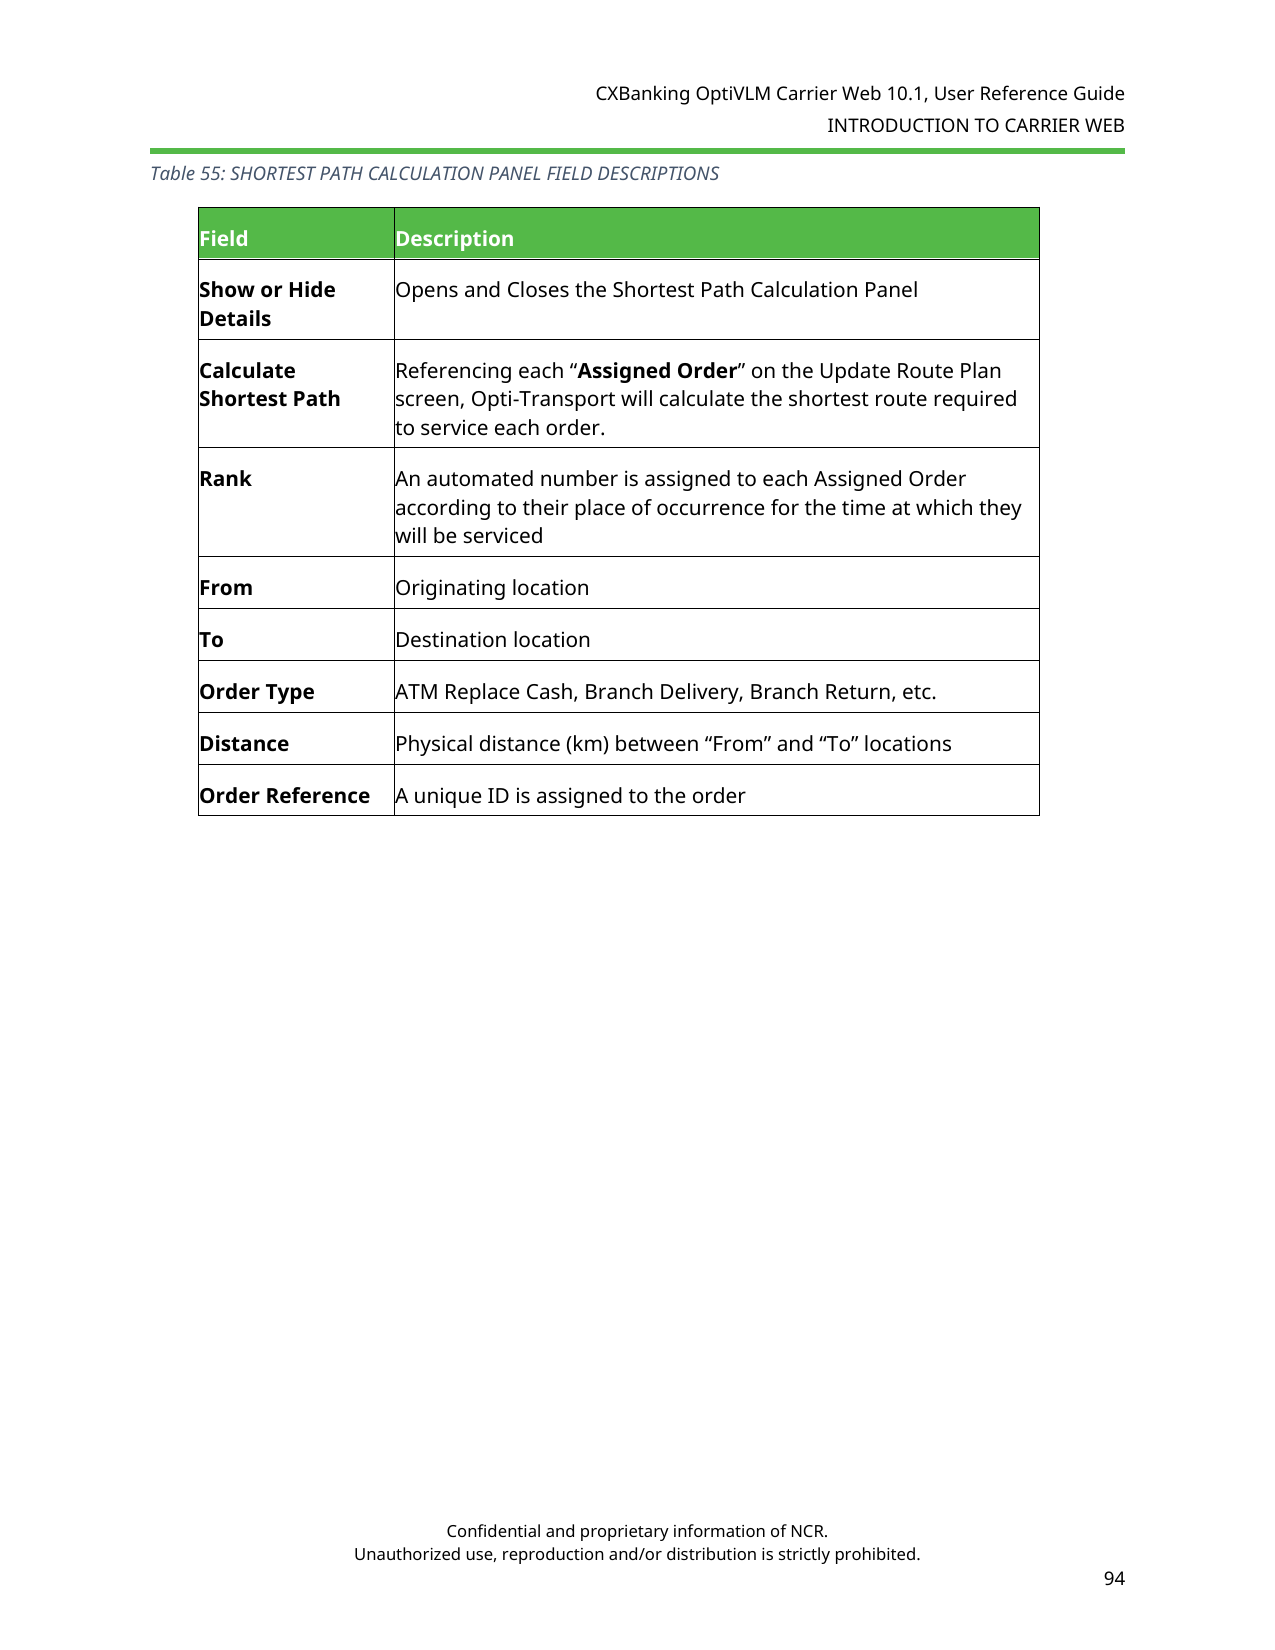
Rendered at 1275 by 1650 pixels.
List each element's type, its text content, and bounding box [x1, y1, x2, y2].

table_cell Referencing each “Assigned Order” on the Update Route Plan screen, Opti-Transport will calculate the shortest route required to service each order. [395, 340, 1039, 447]
table_cell Destination location [395, 609, 1039, 660]
table_cell ATM Replace Cash, Branch Delivery, Branch Return, etc. [395, 661, 1039, 712]
table_cell Distance [199, 713, 394, 763]
table_cell To [199, 609, 394, 660]
table_cell Physical distance (km) between “From” and “To” locations [395, 713, 1039, 763]
table_cell Show or Hide Details [199, 260, 394, 338]
table_header Description [395, 208, 1039, 258]
table_cell Calculate Shortest Path [199, 340, 394, 447]
table_cell From [199, 557, 394, 608]
table_cell Rank [199, 448, 394, 556]
table_cell Originating location [395, 557, 1039, 608]
table_cell Order Type [199, 661, 394, 712]
table_cell An automated number is assigned to each Assigned Order according to their place of occurrence for the time at which they will be serviced [395, 448, 1039, 556]
table_cell A unique ID is assigned to the order [395, 765, 1039, 815]
table_cell Order Reference [199, 765, 394, 815]
text Table 55: SHORTEST PATH CALCULATION PANEL FIELD DESCRIPTIONS [150, 160, 1125, 186]
table_header Field [199, 208, 394, 258]
table_cell Opens and Closes the Shortest Path Calculation Panel [395, 260, 1039, 338]
